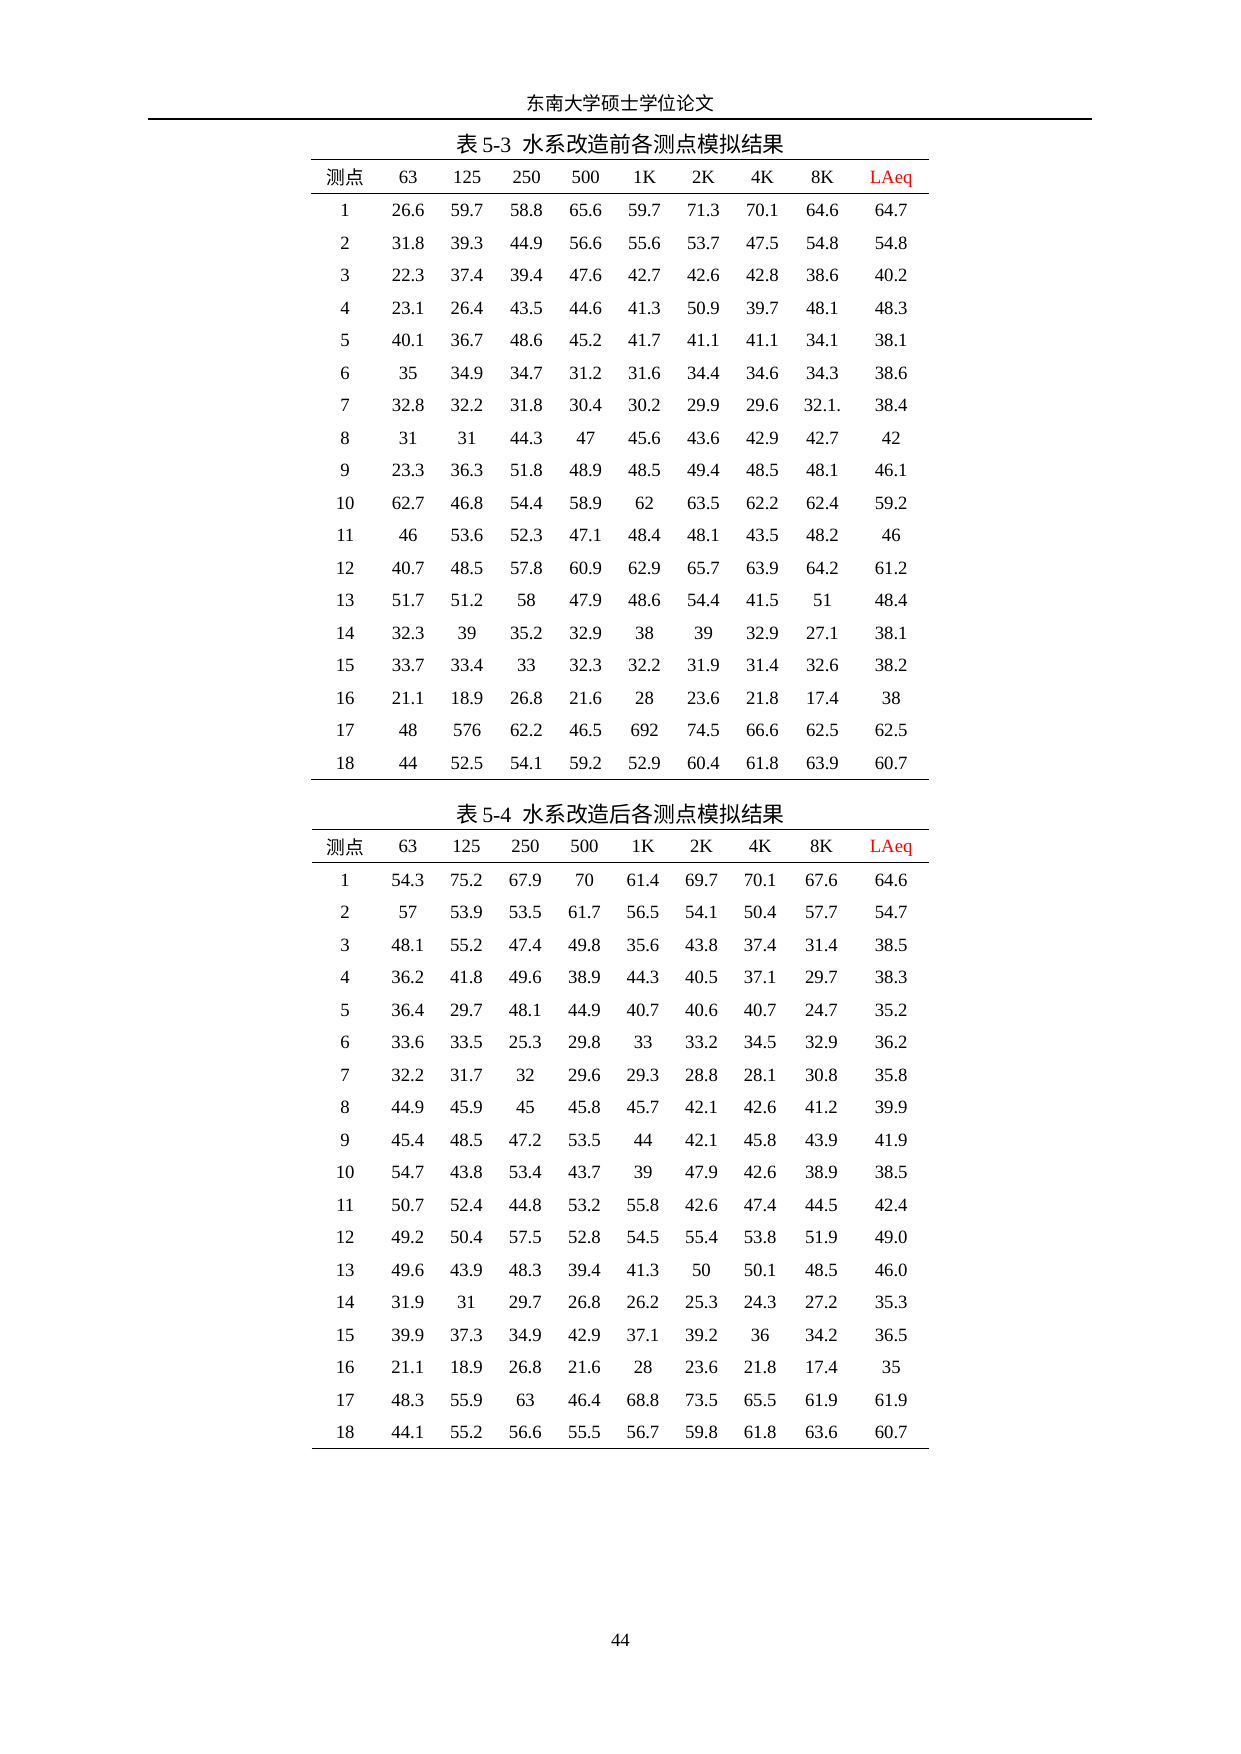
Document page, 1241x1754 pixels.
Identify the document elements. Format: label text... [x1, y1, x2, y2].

table_cell 31.4 [733, 649, 792, 681]
table_header 63 [379, 160, 437, 193]
table_cell 50.4 [731, 896, 789, 928]
table_cell 31 [438, 421, 496, 454]
table_cell 42.7 [615, 259, 674, 291]
table_cell 60.4 [674, 746, 733, 779]
table_cell 54.1 [496, 746, 556, 779]
table_cell 48.3 [853, 291, 929, 324]
table_cell 32.2 [615, 649, 674, 681]
table_cell 44.3 [496, 421, 556, 454]
table_cell 34.3 [792, 356, 853, 389]
table_cell 33 [496, 649, 556, 681]
table_header 8K [789, 830, 853, 862]
text 表5-3 水系改造前各测点模拟结果 [148, 127, 1092, 159]
table_cell 70.1 [731, 863, 789, 896]
table_cell 48.9 [556, 454, 615, 486]
table_cell 12 [311, 551, 378, 584]
table_cell 47 [556, 421, 615, 454]
table_cell 54.8 [853, 226, 929, 259]
table_cell 48.1 [792, 291, 853, 324]
table_cell 40.7 [379, 551, 437, 584]
table_cell 71.3 [674, 194, 733, 226]
table_cell 41.3 [615, 291, 674, 324]
table_cell 52.3 [496, 519, 556, 551]
table_cell 32.6 [792, 649, 853, 681]
table_cell 59.2 [556, 746, 615, 779]
table_cell 32.1. [792, 389, 853, 421]
table_cell 43.5 [733, 519, 792, 551]
table_cell 45.2 [556, 324, 615, 356]
table_header 4K [733, 160, 792, 193]
table_header 63 [378, 830, 437, 862]
table_cell 61.4 [614, 863, 672, 896]
table_cell 63.9 [733, 551, 792, 584]
table_cell 61.8 [733, 746, 792, 779]
table_cell 27.1 [792, 616, 853, 649]
table_header 2K [674, 160, 733, 193]
table_cell 58.9 [556, 486, 615, 519]
table_cell 9 [311, 454, 378, 486]
table_cell 34.7 [496, 356, 556, 389]
table_cell 48.5 [438, 551, 496, 584]
table_cell 47.9 [556, 584, 615, 616]
table_cell 46.5 [556, 714, 615, 746]
table_cell 64.6 [792, 194, 853, 226]
table_header 1K [614, 830, 672, 862]
table_cell 17.4 [792, 681, 853, 714]
table_cell 31.8 [379, 226, 437, 259]
table_cell 51.7 [379, 584, 437, 616]
table_cell 39.7 [733, 291, 792, 324]
table_cell 35.2 [496, 616, 556, 649]
table_header 8K [792, 160, 853, 193]
table_cell 46.8 [438, 486, 496, 519]
table_cell 42 [853, 421, 929, 454]
table_cell 53.5 [495, 896, 555, 928]
table_cell 4 [311, 291, 378, 324]
table_header 125 [437, 830, 495, 862]
table_cell 58 [496, 584, 556, 616]
table_cell 13 [311, 584, 378, 616]
table_cell 26.8 [496, 681, 556, 714]
table_cell 42.7 [792, 421, 853, 454]
table_cell 39 [674, 616, 733, 649]
table_cell 69.7 [672, 863, 731, 896]
table_cell 48.4 [853, 584, 929, 616]
table_cell 30.2 [615, 389, 674, 421]
table_cell 31.9 [674, 649, 733, 681]
table_cell 54.3 [378, 863, 437, 896]
table_cell 59.2 [853, 486, 929, 519]
table_cell 62.2 [733, 486, 792, 519]
table_cell 54.1 [672, 896, 731, 928]
table_cell 48.6 [615, 584, 674, 616]
table_cell 40.2 [853, 259, 929, 291]
table_cell 39.3 [438, 226, 496, 259]
table_cell 46 [853, 519, 929, 551]
table_cell 21.8 [733, 681, 792, 714]
table_cell 48.6 [496, 324, 556, 356]
table_cell 61.2 [853, 551, 929, 584]
table_cell 26.6 [379, 194, 437, 226]
table_cell 48.2 [792, 519, 853, 551]
table_cell 42.9 [733, 421, 792, 454]
table_cell 62.2 [496, 714, 556, 746]
table_cell 43.5 [496, 291, 556, 324]
table_cell 62.4 [792, 486, 853, 519]
table_cell 32.9 [733, 616, 792, 649]
table_cell 3 [311, 259, 378, 291]
table_cell 56.5 [614, 896, 672, 928]
table_cell 57.8 [496, 551, 556, 584]
table_cell 43.6 [674, 421, 733, 454]
table_cell 38.6 [853, 356, 929, 389]
table_cell 38 [853, 681, 929, 714]
table_cell 46 [379, 519, 437, 551]
table_cell 44.9 [496, 226, 556, 259]
table_cell 64.6 [853, 863, 929, 896]
table_cell 3 [312, 928, 378, 961]
table_cell 35 [379, 356, 437, 389]
table_cell 54.4 [674, 584, 733, 616]
table_cell 32.2 [438, 389, 496, 421]
table_cell 40.1 [379, 324, 437, 356]
table_header 1K [615, 160, 674, 193]
table_cell 46.1 [853, 454, 929, 486]
table_cell 75.2 [437, 863, 495, 896]
table_cell 1 [311, 194, 378, 226]
table_cell 34.6 [733, 356, 792, 389]
table_cell 61.7 [555, 896, 613, 928]
table_cell 36.3 [438, 454, 496, 486]
table_cell 62 [615, 486, 674, 519]
table_cell 65.7 [674, 551, 733, 584]
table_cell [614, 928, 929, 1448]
table_cell 44 [379, 746, 437, 779]
table_cell 51.2 [438, 584, 496, 616]
table_cell 28 [615, 681, 674, 714]
table_cell 23.3 [379, 454, 437, 486]
table_cell 54.7 [853, 896, 929, 928]
table_cell 39 [438, 616, 496, 649]
table_cell 16 [311, 681, 378, 714]
table_header LAeq [853, 830, 929, 862]
table_cell 38.4 [853, 389, 929, 421]
table_cell 55.6 [615, 226, 674, 259]
table_cell 31.2 [556, 356, 615, 389]
table_cell 48.4 [615, 519, 674, 551]
table_cell 52.5 [438, 746, 496, 779]
table_cell 57 [378, 896, 437, 928]
table_cell 2 [312, 896, 378, 928]
table_cell 67.6 [789, 863, 853, 896]
table_cell 53.6 [438, 519, 496, 551]
table_cell 66.6 [733, 714, 792, 746]
table_cell 32.9 [556, 616, 615, 649]
table_cell 45.6 [615, 421, 674, 454]
table_cell 29.9 [674, 389, 733, 421]
table_cell 52.9 [615, 746, 674, 779]
table_header LAeq [853, 160, 929, 193]
table_cell 30.4 [556, 389, 615, 421]
table_cell 23.6 [674, 681, 733, 714]
table_cell 54.8 [792, 226, 853, 259]
table_cell 18.9 [438, 681, 496, 714]
table_cell 21.1 [379, 681, 437, 714]
table_header 测点 [311, 160, 378, 193]
table_cell 38.2 [853, 649, 929, 681]
table_cell 54.4 [496, 486, 556, 519]
table_cell 70 [555, 863, 613, 896]
table_cell 33.4 [438, 649, 496, 681]
table_cell 34.1 [792, 324, 853, 356]
table_cell 38.1 [853, 324, 929, 356]
table_cell 65.6 [556, 194, 615, 226]
table_cell 53.7 [674, 226, 733, 259]
table_cell 51 [792, 584, 853, 616]
table_header 4K [731, 830, 789, 862]
table_cell 32.3 [556, 649, 615, 681]
table_cell 53.9 [437, 896, 495, 928]
table_cell 576 [438, 714, 496, 746]
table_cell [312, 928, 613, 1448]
table_cell 48 [379, 714, 437, 746]
table_cell 41.1 [674, 324, 733, 356]
table_cell 31 [379, 421, 437, 454]
table_cell 47.1 [556, 519, 615, 551]
table_cell 42.8 [733, 259, 792, 291]
table_cell 64.7 [853, 194, 929, 226]
table_header 500 [555, 830, 613, 862]
table_cell 48.5 [733, 454, 792, 486]
table_cell 5 [311, 324, 378, 356]
table_cell 23.1 [379, 291, 437, 324]
table_cell 15 [311, 649, 378, 681]
table_header 250 [495, 830, 555, 862]
table_header 125 [438, 160, 496, 193]
table_cell 59.7 [615, 194, 674, 226]
table_cell 74.5 [674, 714, 733, 746]
table_cell 62.9 [615, 551, 674, 584]
table_cell 63.5 [674, 486, 733, 519]
table_header 500 [556, 160, 615, 193]
table_cell 34.9 [438, 356, 496, 389]
table_header 测点 [312, 830, 378, 862]
table_cell 47.6 [556, 259, 615, 291]
table_cell 692 [615, 714, 674, 746]
table_cell 41.1 [733, 324, 792, 356]
table_cell 70.1 [733, 194, 792, 226]
table_cell 36.7 [438, 324, 496, 356]
table_cell 38.1 [853, 616, 929, 649]
table_cell 41.5 [733, 584, 792, 616]
table_cell 2 [311, 226, 378, 259]
table_cell 29.6 [733, 389, 792, 421]
table_cell 6 [311, 356, 378, 389]
table_header 250 [496, 160, 556, 193]
table_cell 17 [311, 714, 378, 746]
table_cell 34.4 [674, 356, 733, 389]
table_cell 11 [311, 519, 378, 551]
table_cell 50.9 [674, 291, 733, 324]
table_cell 48.5 [615, 454, 674, 486]
table_cell 57.7 [789, 896, 853, 928]
table_cell 48.1 [674, 519, 733, 551]
table_cell 26.4 [438, 291, 496, 324]
table_cell 62.5 [853, 714, 929, 746]
text 表5-4 水系改造后各测点模拟结果 [148, 796, 1092, 829]
table_cell 51.8 [496, 454, 556, 486]
table_cell 8 [311, 421, 378, 454]
table_cell 44.6 [556, 291, 615, 324]
table_cell 42.6 [674, 259, 733, 291]
table_header 2K [672, 830, 731, 862]
table_cell 21.6 [556, 681, 615, 714]
table_cell 32.8 [379, 389, 437, 421]
table_cell 14 [311, 616, 378, 649]
table_cell 47.5 [733, 226, 792, 259]
table_cell 64.2 [792, 551, 853, 584]
table_cell 32.3 [379, 616, 437, 649]
table_cell 58.8 [496, 194, 556, 226]
table_cell 33.7 [379, 649, 437, 681]
table_cell 48.1 [792, 454, 853, 486]
table_cell 60.9 [556, 551, 615, 584]
table_cell 38 [615, 616, 674, 649]
table_cell 7 [311, 389, 378, 421]
table_cell 38.6 [792, 259, 853, 291]
table_cell 1 [312, 863, 378, 896]
table_cell 63.9 [792, 746, 853, 779]
table_cell 22.3 [379, 259, 437, 291]
table_cell 41.7 [615, 324, 674, 356]
table_cell 60.7 [853, 746, 929, 779]
table_cell 49.4 [674, 454, 733, 486]
table_cell 67.9 [495, 863, 555, 896]
table_cell 31.6 [615, 356, 674, 389]
table_cell 18 [311, 746, 378, 779]
table_cell 56.6 [556, 226, 615, 259]
table_cell 62.5 [792, 714, 853, 746]
table_cell 39.4 [496, 259, 556, 291]
table_cell 59.7 [438, 194, 496, 226]
table_cell 31.8 [496, 389, 556, 421]
table_cell 62.7 [379, 486, 437, 519]
table_cell 37.4 [438, 259, 496, 291]
table_cell 10 [311, 486, 378, 519]
